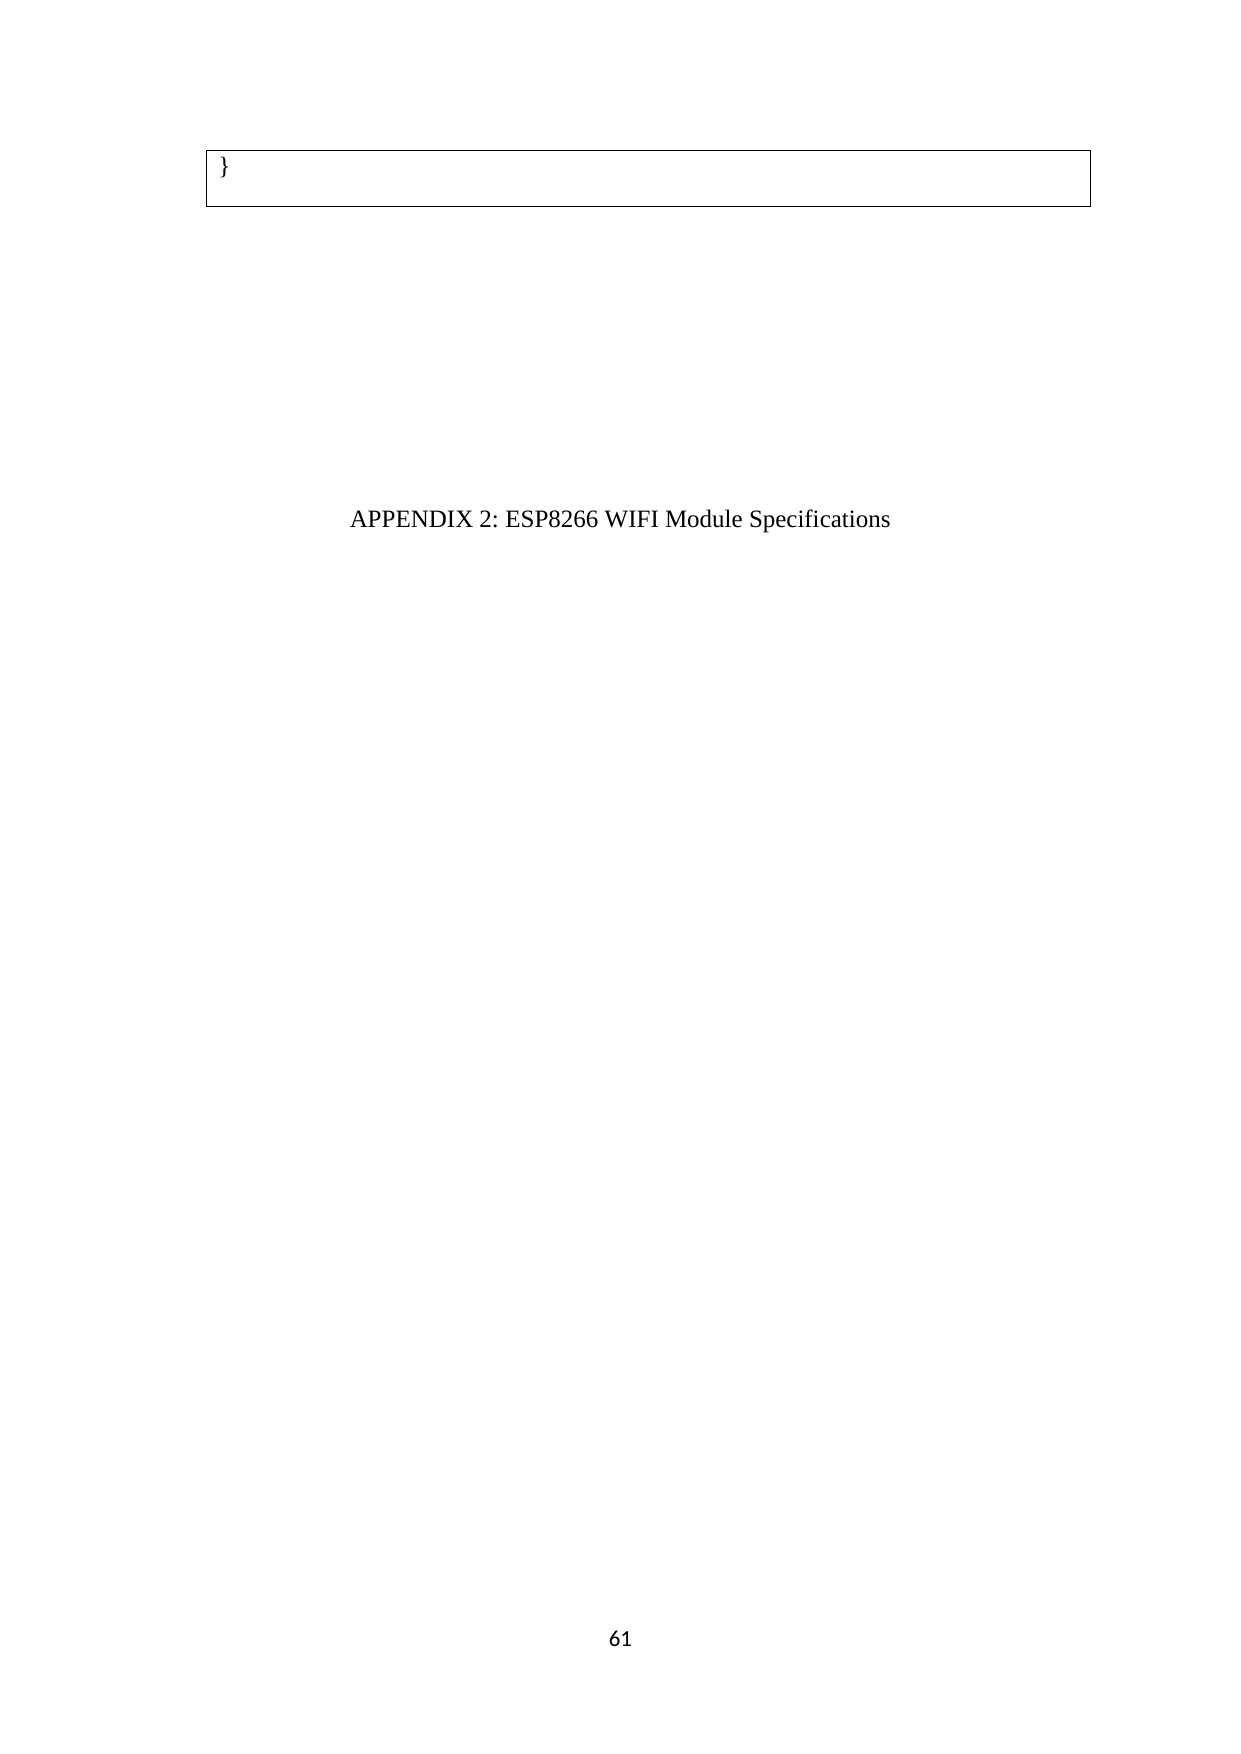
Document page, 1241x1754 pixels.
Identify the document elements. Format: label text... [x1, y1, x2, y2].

text APPENDIX 2: ESP8266 WIFI Module Specifications [150, 504, 1090, 532]
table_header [207, 151, 1090, 206]
